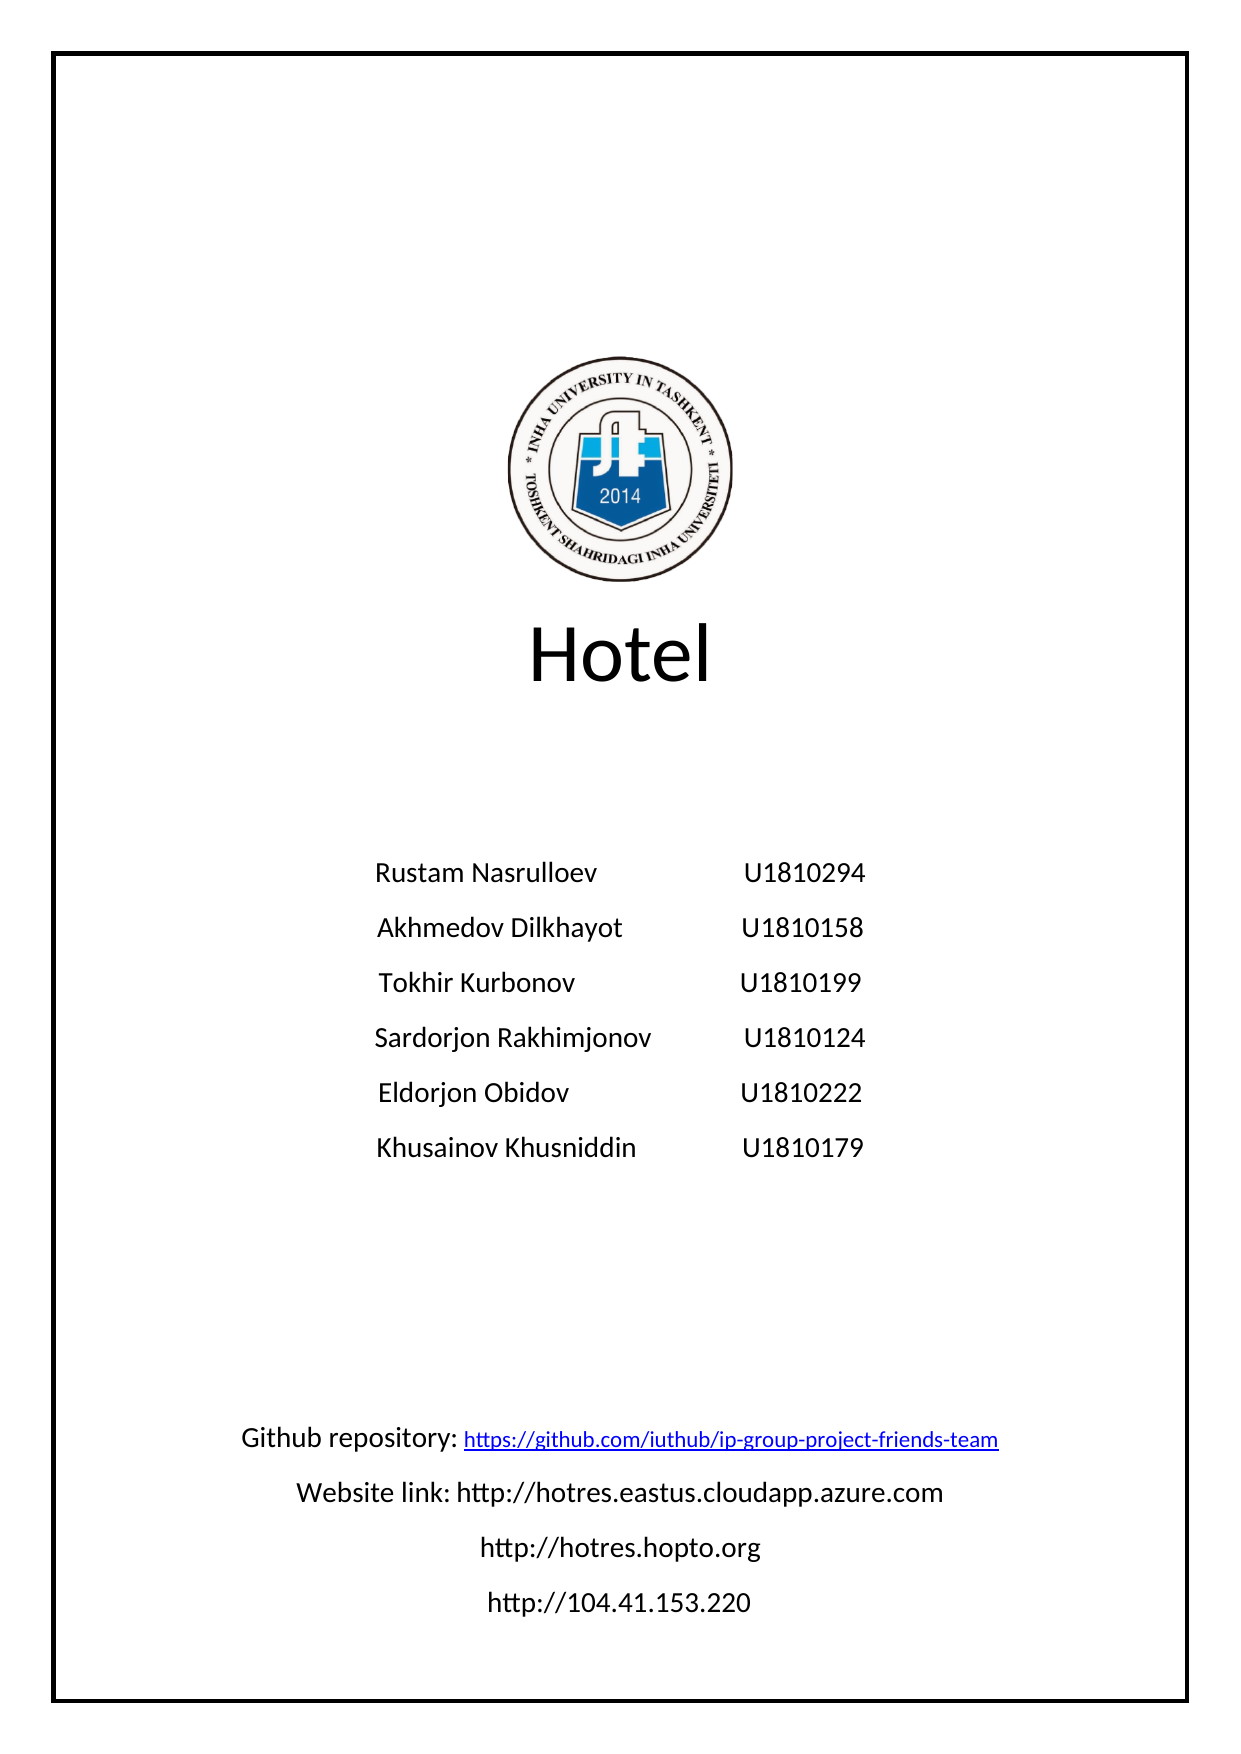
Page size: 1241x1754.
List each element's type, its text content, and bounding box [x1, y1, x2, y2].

text Tokhir Kurbonov U1810199 [118, 964, 1122, 1000]
text Khusainov Khusniddin U1810179 [118, 1129, 1122, 1165]
text Eldorjon Obidov U1810222 [118, 1074, 1122, 1110]
text Website link: http://hotres.eastus.cloudapp.azure.com [118, 1474, 1122, 1509]
text http://104.41.153.220 [118, 1584, 1122, 1620]
text http://hotres.hopto.org [118, 1529, 1122, 1565]
text Sardorjon Rakhimjonov U1810124 [118, 1019, 1122, 1055]
text Hotel [118, 601, 1122, 702]
picture [507, 356, 733, 582]
text Akhmedov Dilkhayot U1810158 [118, 909, 1122, 944]
text Github repository: https://github.com/iuthub/ip-group-project-friends-team [118, 1419, 1122, 1454]
text Rustam Nasrulloev U1810294 [118, 854, 1122, 889]
